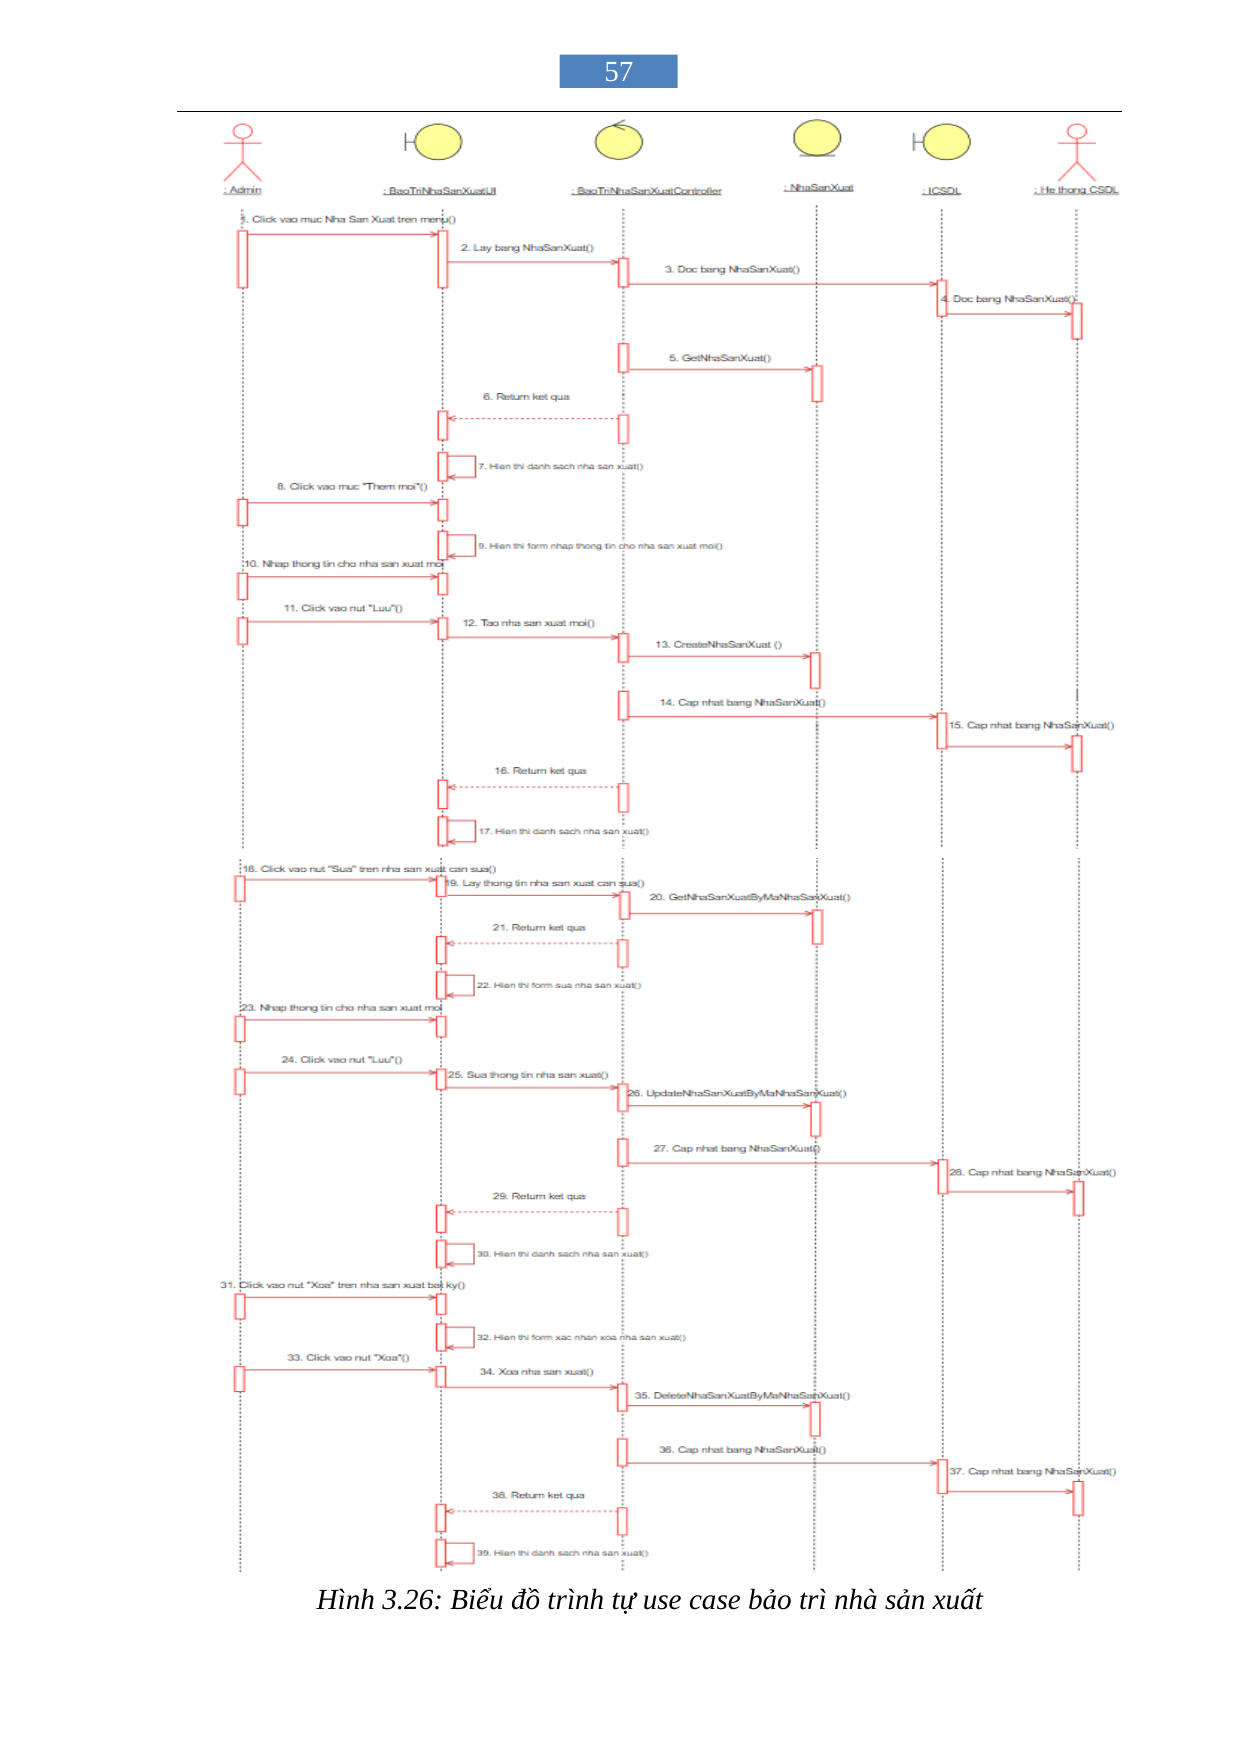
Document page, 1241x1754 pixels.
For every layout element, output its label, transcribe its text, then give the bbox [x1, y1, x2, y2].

picture [177, 118, 1123, 849]
picture [177, 858, 1131, 1572]
text Hình 3.26: Biểu đồ trình tự use case bảo trì nhà sản xuất [177, 1582, 1122, 1615]
